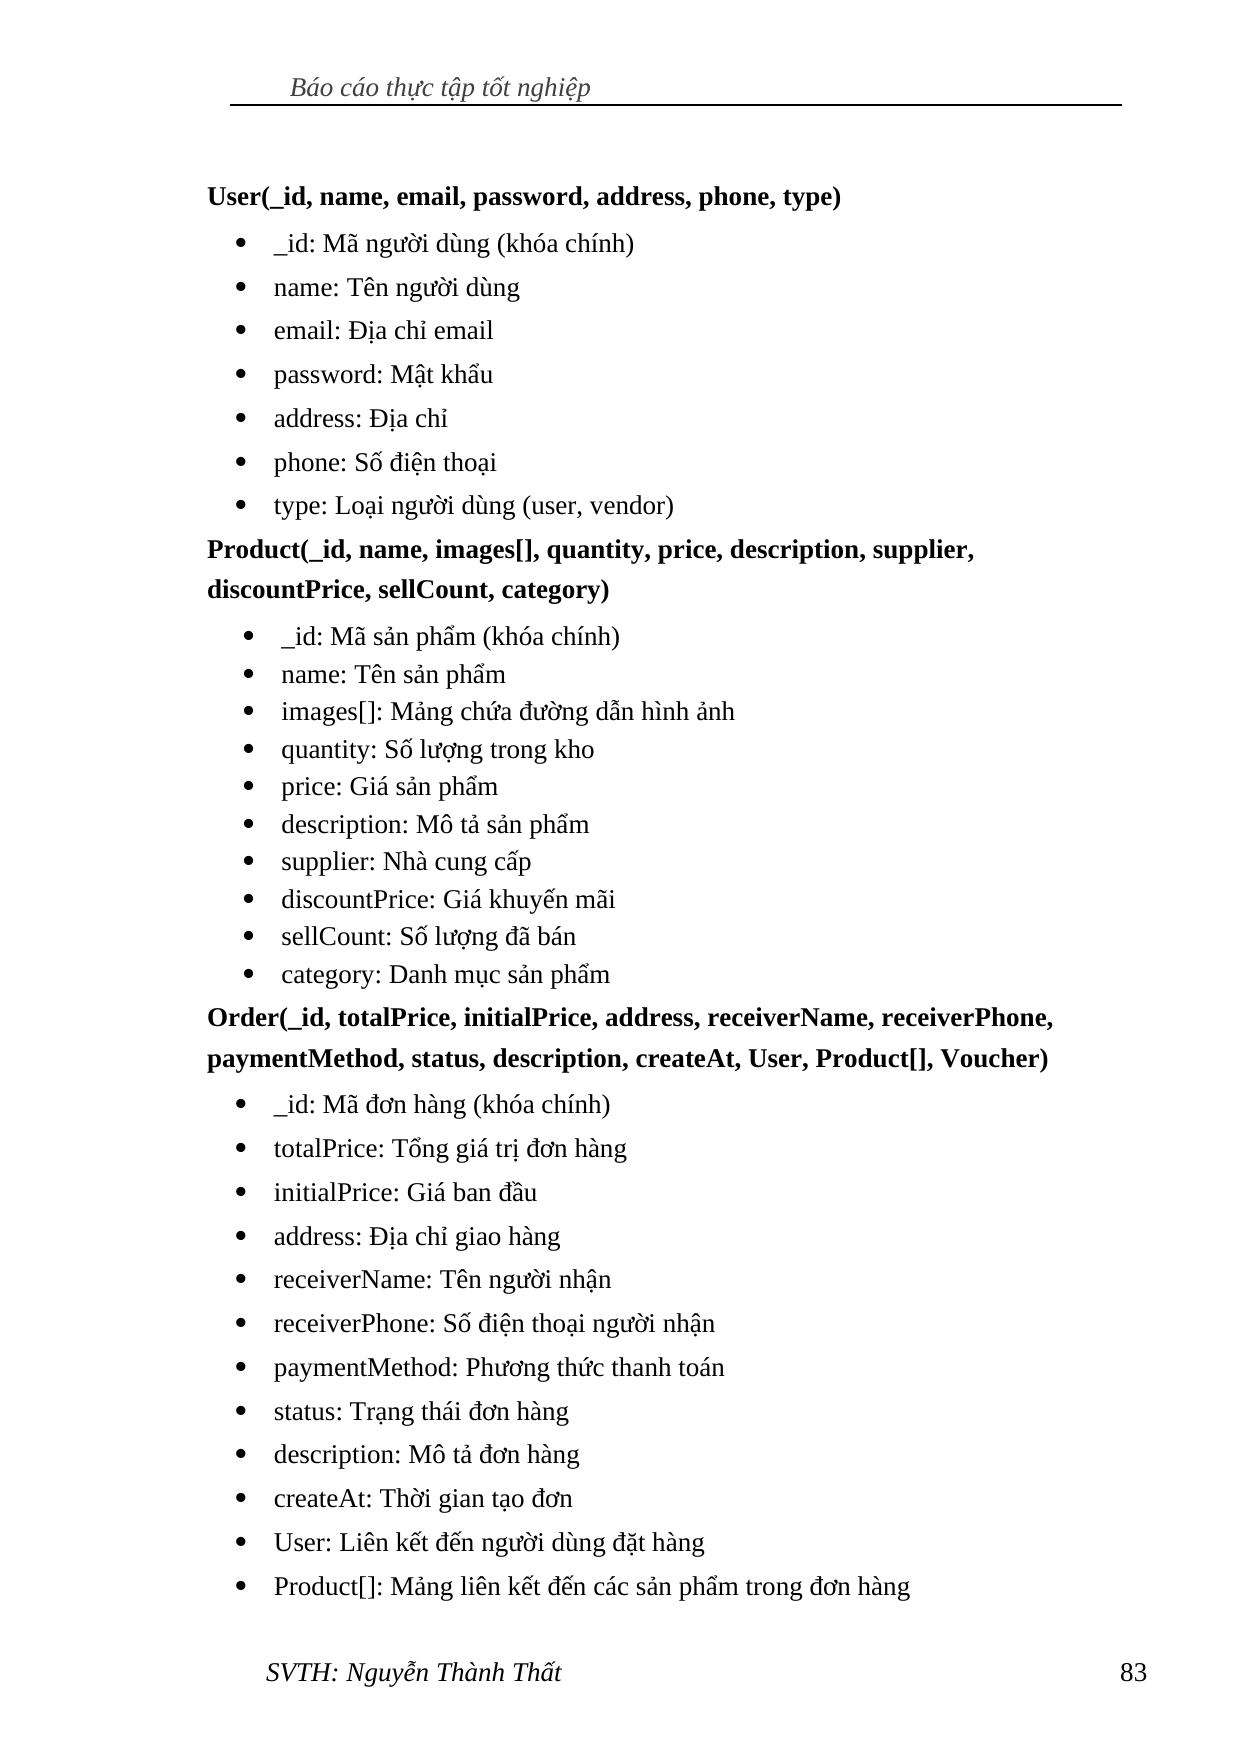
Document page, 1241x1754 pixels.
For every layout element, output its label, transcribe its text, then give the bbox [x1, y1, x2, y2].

list receiverName: Tên người nhận [236, 1264, 1122, 1295]
list description: Mô tả sản phẩm [244, 808, 1122, 839]
list phone: Số điện thoại [236, 446, 1122, 477]
list address: Địa chỉ [236, 402, 1122, 433]
list email: Địa chỉ email [236, 314, 1122, 346]
list quantity: Số lượng trong kho [244, 733, 1122, 764]
list receiverPhone: Số điện thoại người nhận [236, 1307, 1122, 1339]
list type: Loại người dùng (user, vendor) [236, 489, 1122, 521]
list initialPrice: Giá ban đầu [236, 1176, 1122, 1207]
list User: Liên kết đến người dùng đặt hàng [236, 1526, 1122, 1557]
list supplier: Nhà cung cấp [244, 845, 1122, 877]
list category: Danh mục sản phẩm [244, 958, 1122, 989]
text Product(_id, name, images[], quantity, price, description, supplier, discountPrice, sellCount, category) [207, 533, 1122, 605]
list _id: Mã đơn hàng (khóa chính) [236, 1089, 1122, 1120]
list Product[]: Mảng liên kết đến các sản phẩm trong đơn hàng [236, 1570, 1122, 1601]
list sellCount: Số lượng đã bán [244, 920, 1122, 952]
list discountPrice: Giá khuyến mãi [244, 883, 1122, 914]
list description: Mô tả đơn hàng [236, 1439, 1122, 1470]
list address: Địa chỉ giao hàng [236, 1220, 1122, 1251]
list password: Mật khẩu [236, 358, 1122, 389]
list totalPrice: Tổng giá trị đơn hàng [236, 1132, 1122, 1164]
list name: Tên sản phẩm [244, 658, 1122, 689]
list price: Giá sản phẩm [244, 770, 1122, 802]
list status: Trạng thái đơn hàng [236, 1395, 1122, 1426]
list name: Tên người dùng [236, 271, 1122, 302]
text User(_id, name, email, password, address, phone, type) [207, 180, 1122, 211]
list createAt: Thời gian tạo đơn [236, 1482, 1122, 1514]
list _id: Mã sản phẩm (khóa chính) [244, 620, 1122, 652]
list images[]: Mảng chứa đường dẫn hình ảnh [244, 695, 1122, 727]
list _id: Mã người dùng (khóa chính) [236, 227, 1122, 258]
list paymentMethod: Phương thức thanh toán [236, 1351, 1122, 1382]
text Order(_id, totalPrice, initialPrice, address, receiverName, receiverPhone, paymentMethod, status, description, createAt, User, Product[], Voucher) [207, 1002, 1122, 1073]
